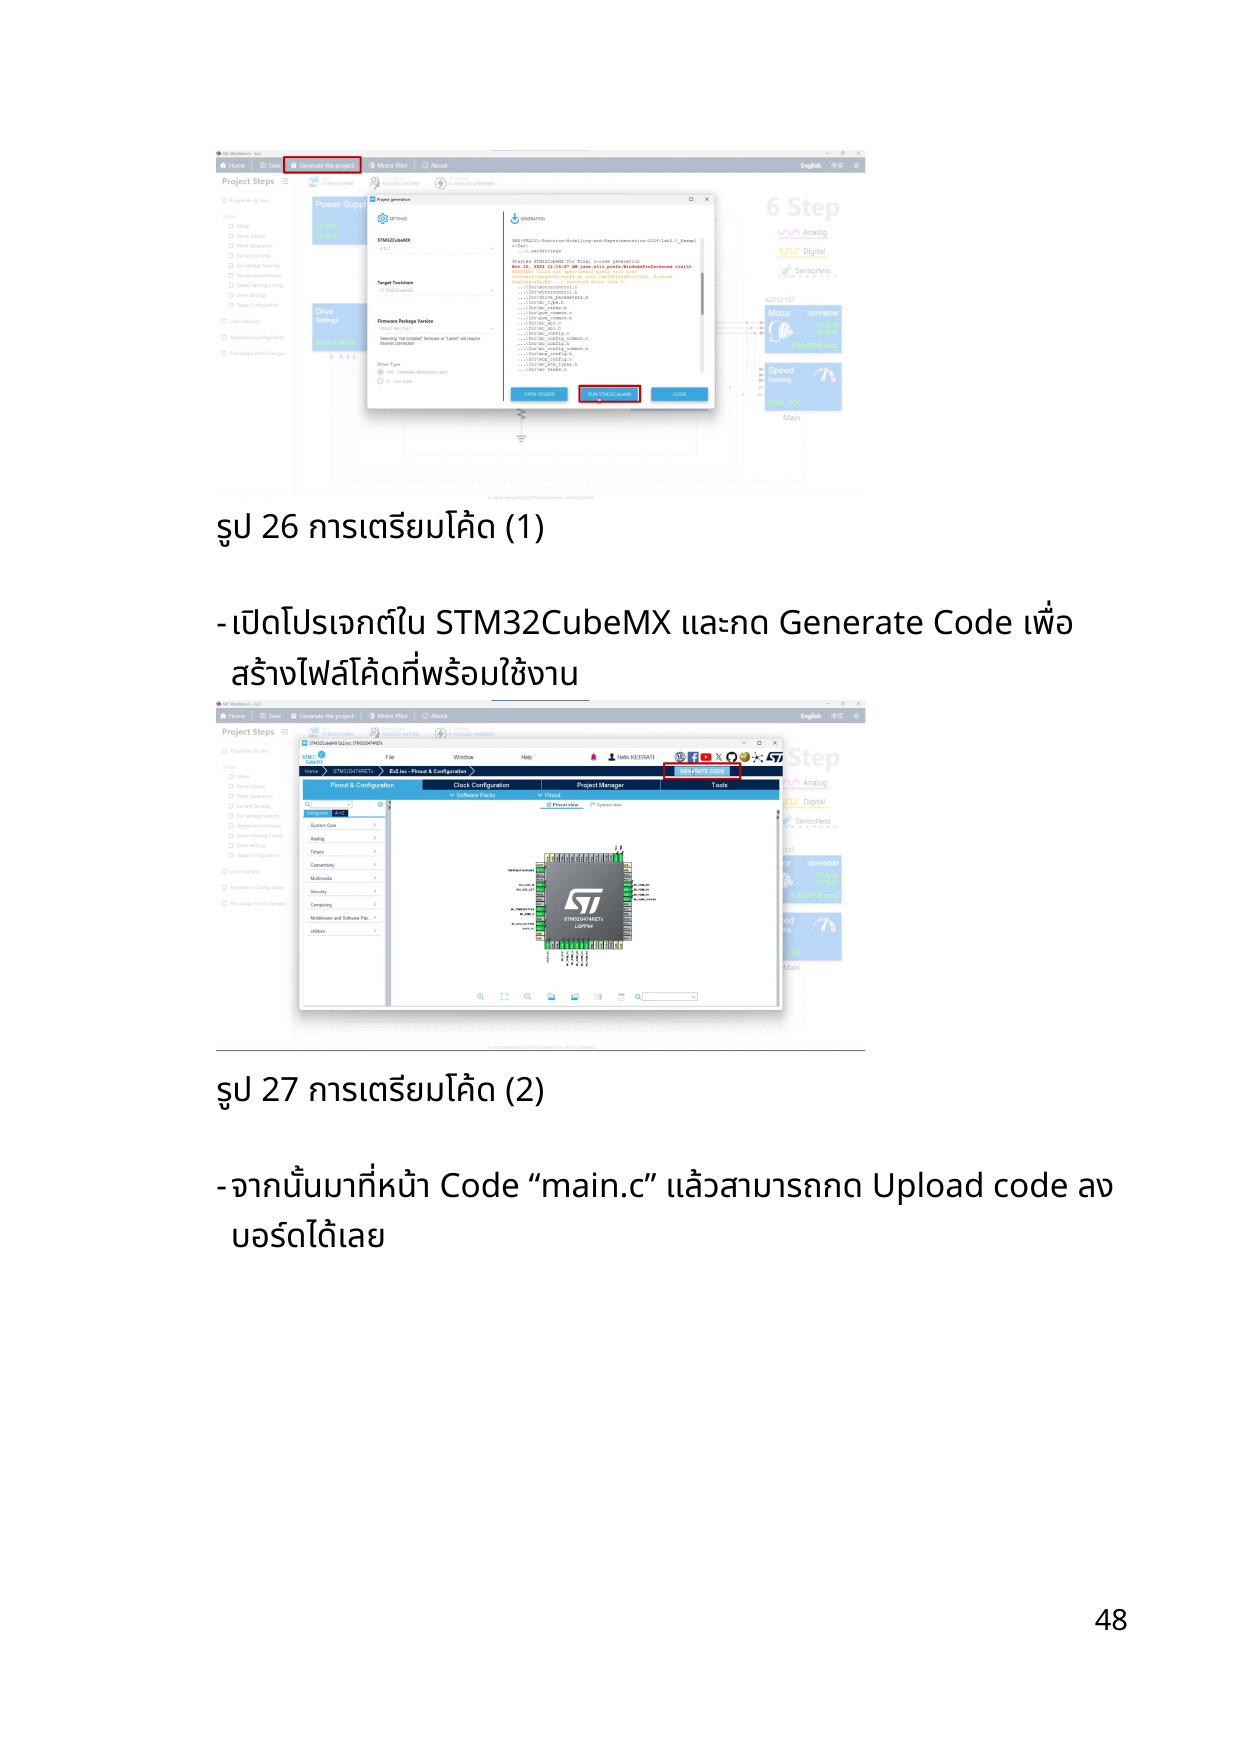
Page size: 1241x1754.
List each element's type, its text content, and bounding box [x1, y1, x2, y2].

list เปิดโปรเจกต์ใน STM32CubeMX และกด Generate Code เพื่อสร้างไฟล์โค้ดที่พร้อมใช้งาน [216, 599, 1128, 700]
picture [216, 150, 866, 503]
list จากนั้นมาที่หน้า Code “main.c” แล้วสามารถกด Upload code ลงบอร์ดได้เลย [216, 1162, 1128, 1263]
picture [216, 700, 866, 1066]
